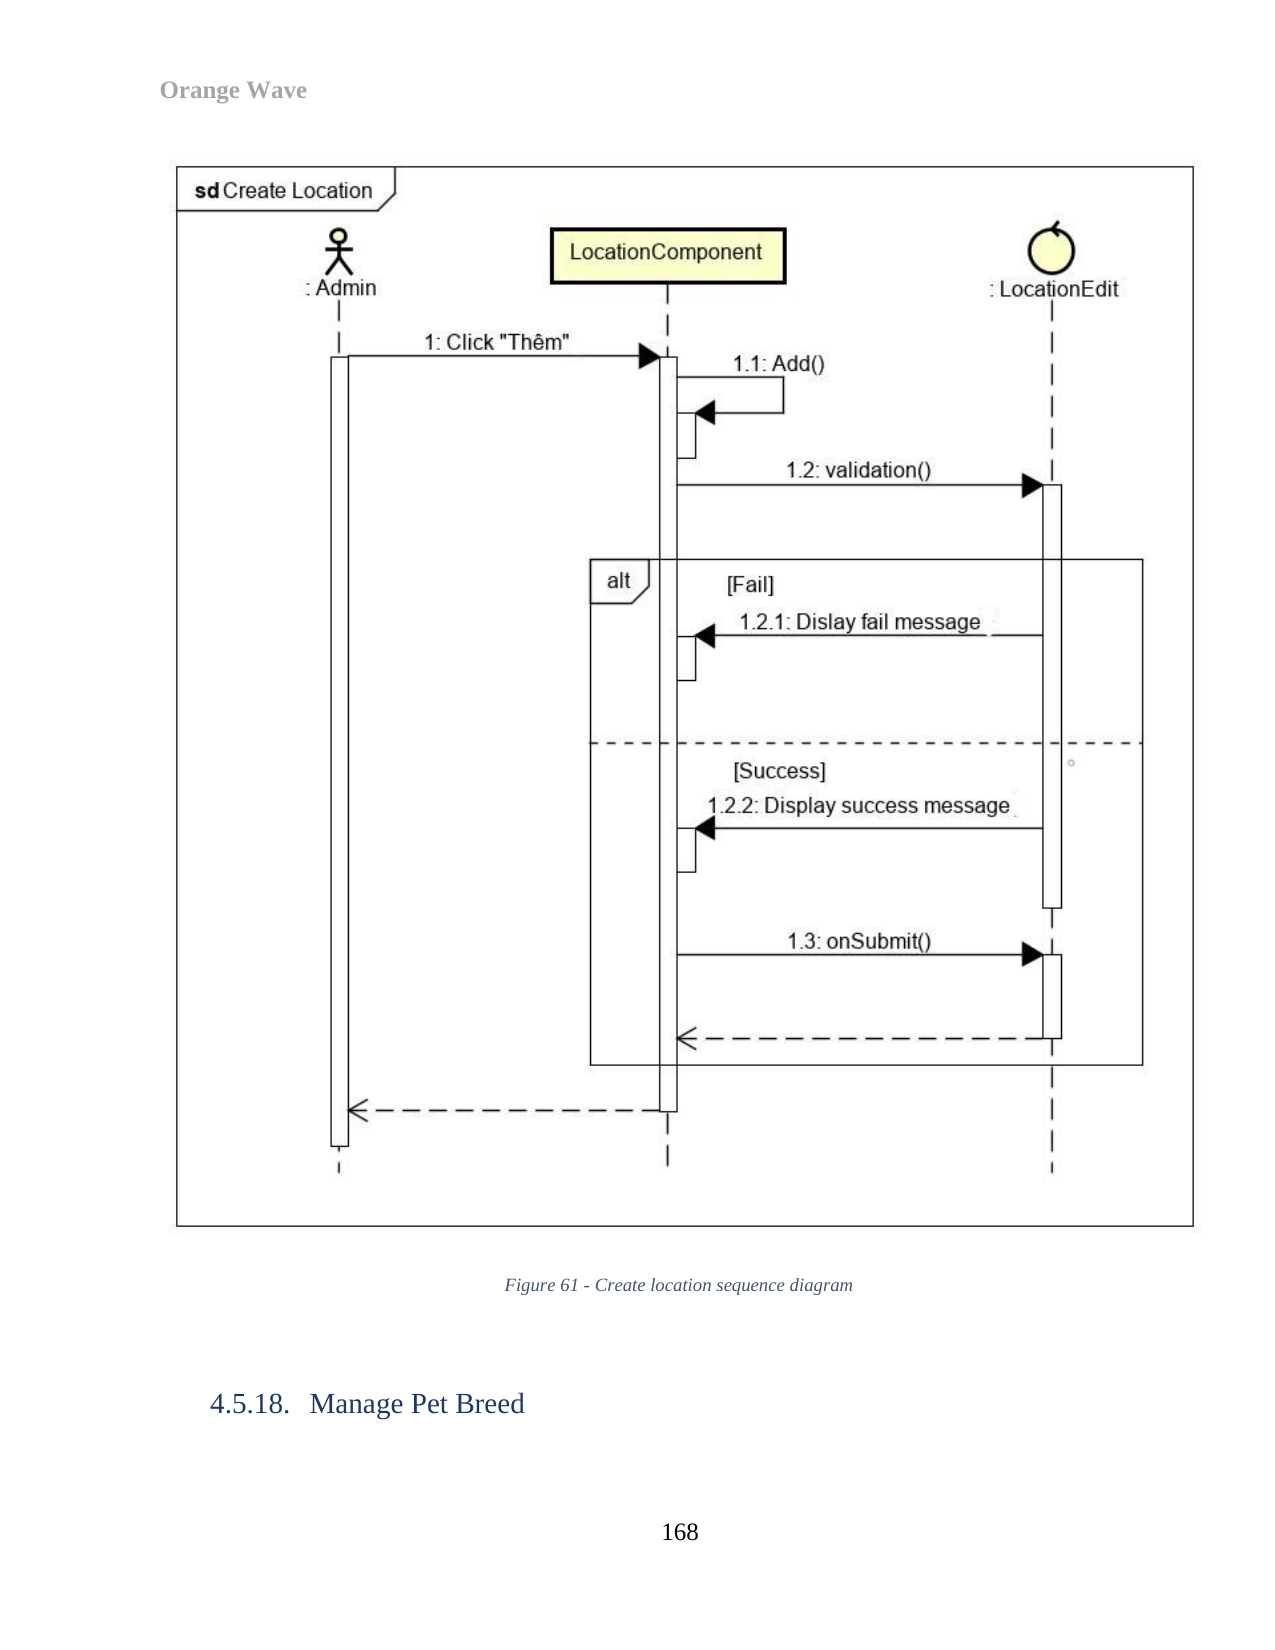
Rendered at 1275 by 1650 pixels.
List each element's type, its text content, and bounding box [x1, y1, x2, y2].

subtitle Manage Pet Breed [210, 1386, 1200, 1420]
picture [159, 150, 1210, 1243]
text Figure 61 - Create location sequence diagram [159, 1273, 1200, 1295]
